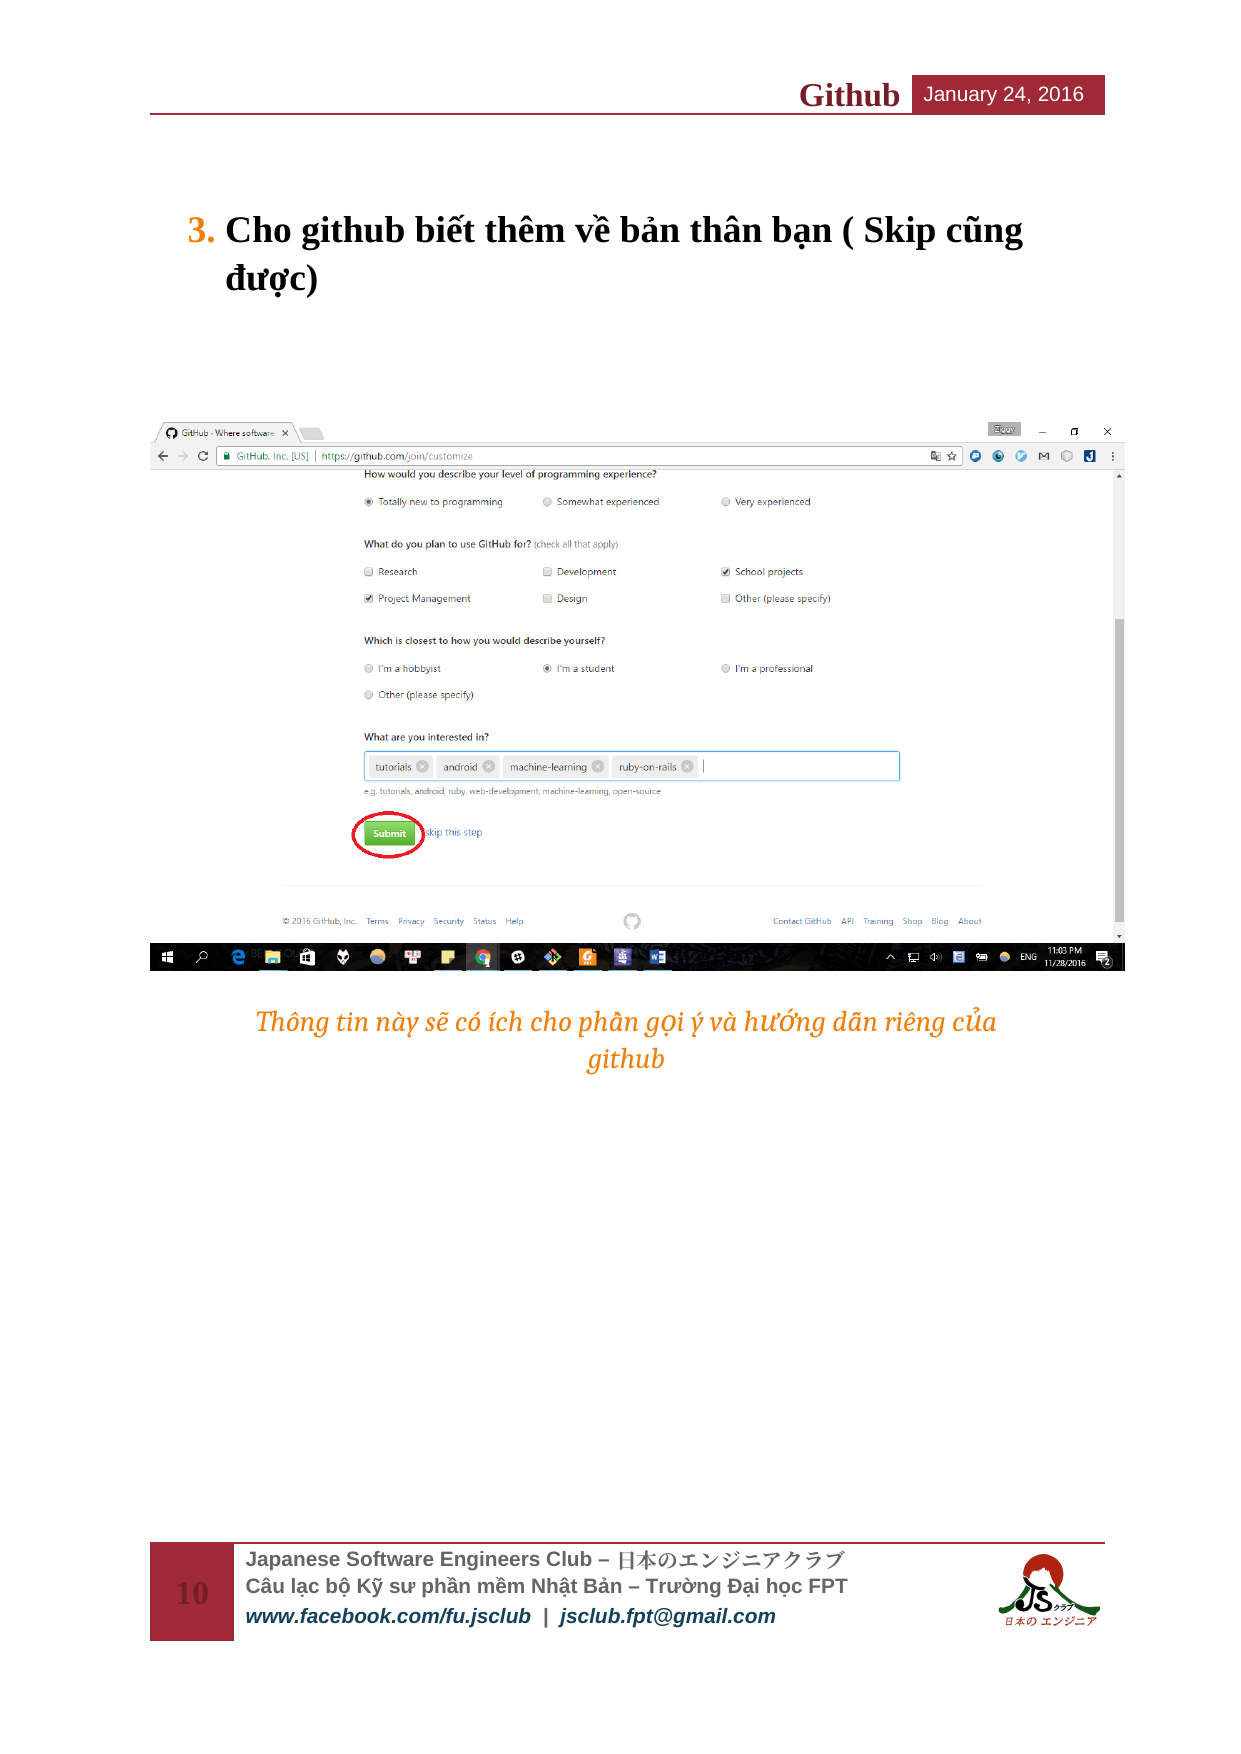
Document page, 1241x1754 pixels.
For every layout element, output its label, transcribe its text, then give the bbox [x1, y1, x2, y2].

list Cho github biết thêm về bản thân bạn ( Skip cũng được) [187, 208, 1105, 298]
picture [150, 422, 1125, 971]
picture [998, 1554, 1100, 1626]
text Thông tin này sẽ có ích cho phần gọi ý và hướng dẫn riêng của github [240, 1006, 1015, 1076]
